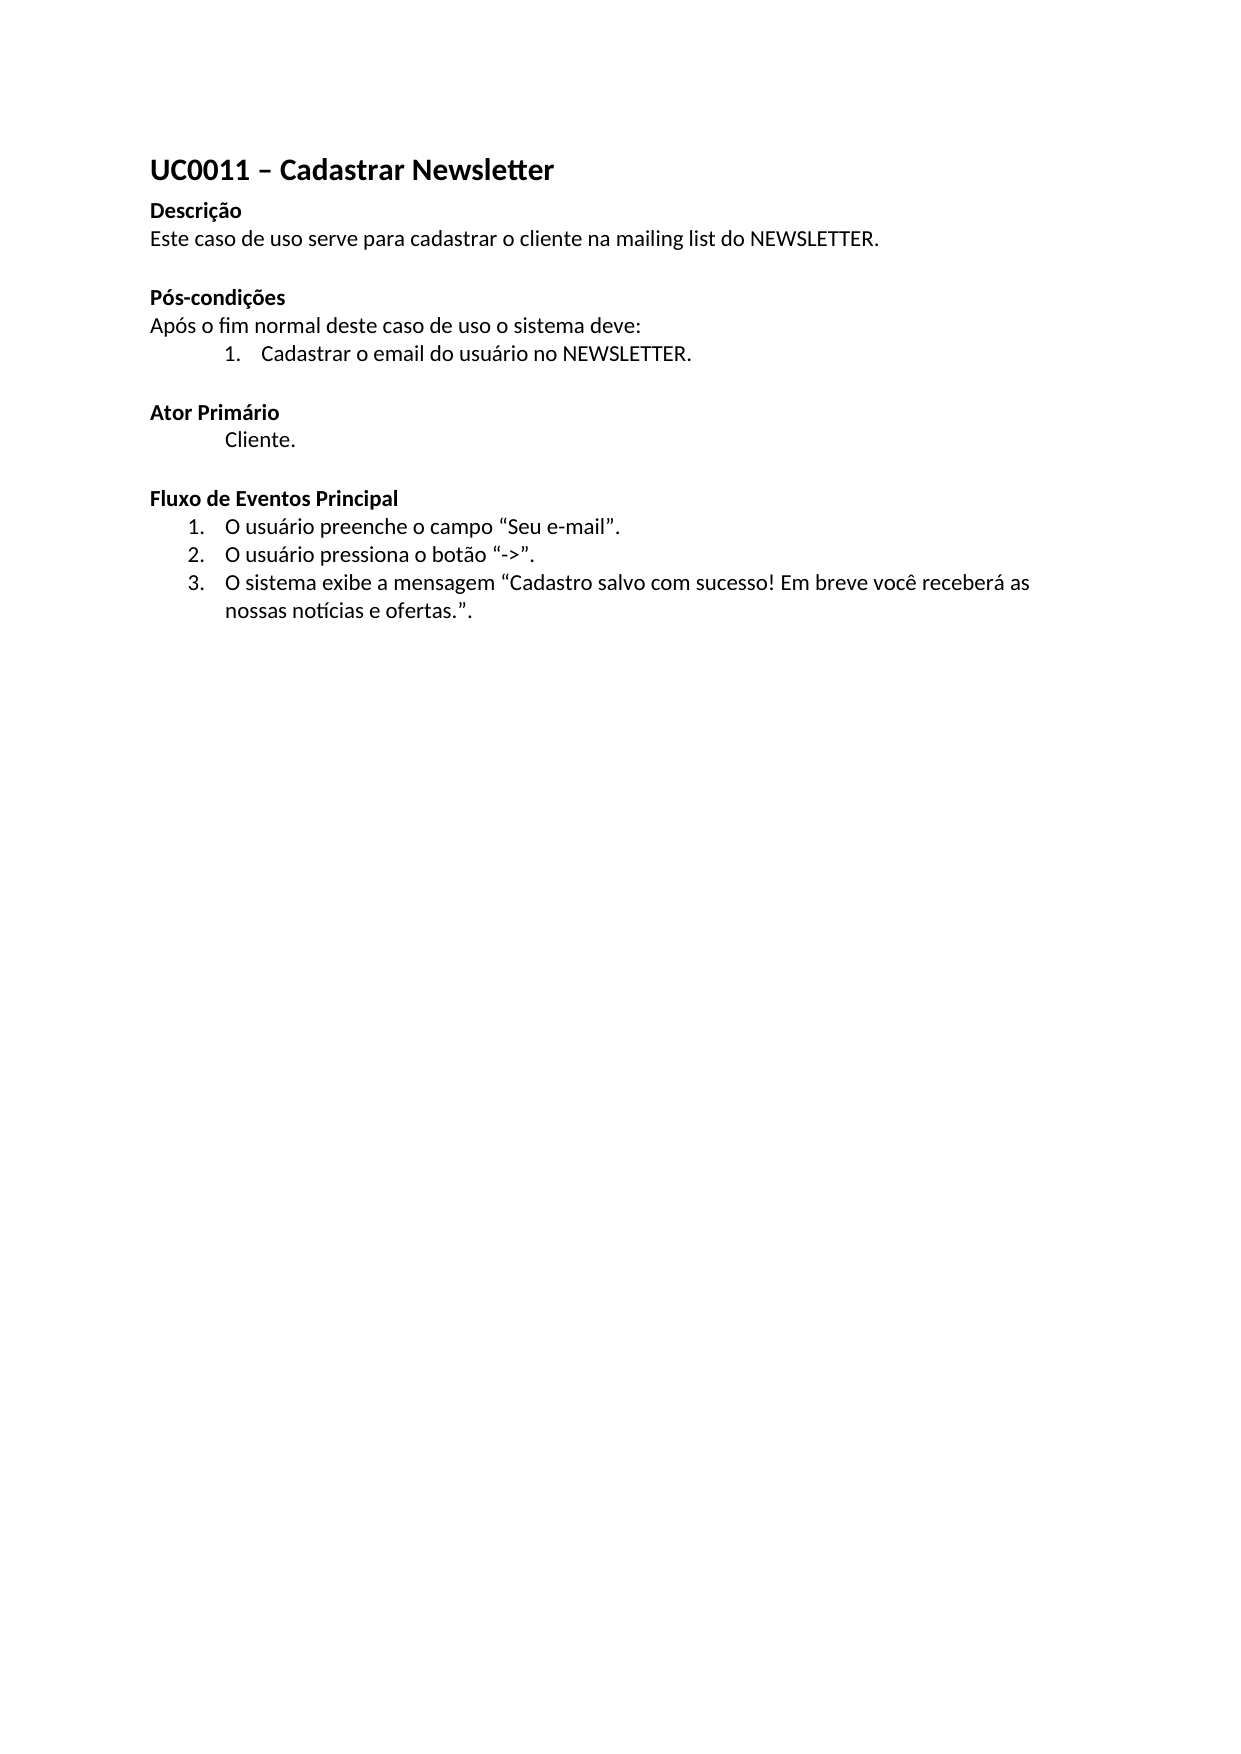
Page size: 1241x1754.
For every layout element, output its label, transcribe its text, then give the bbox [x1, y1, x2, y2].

text Este caso de uso serve para cadastrar o cliente na mailing list do NEWSLETTER. [150, 224, 1090, 252]
text Cliente. [150, 426, 1090, 454]
text Pós-condições [150, 283, 1090, 311]
list O usuário preenche o campo “Seu e-mail”. [187, 512, 1090, 540]
text Após o fim normal deste caso de uso o sistema deve: [150, 311, 1090, 339]
list Cadastrar o email do usuário no NEWSLETTER. [224, 339, 1090, 367]
text Fluxo de Eventos Principal [150, 484, 1090, 512]
list UC0011 – Cadastrar Newsletter [150, 150, 1090, 188]
list O sistema exibe a mensagem “Cadastro salvo com sucesso! Em breve você receberá as nossas notícias e ofertas.”. [187, 568, 1090, 624]
text Ator Primário [150, 398, 1090, 426]
text Descrição [150, 196, 1090, 224]
list O usuário pressiona o botão “->”. [187, 540, 1090, 568]
